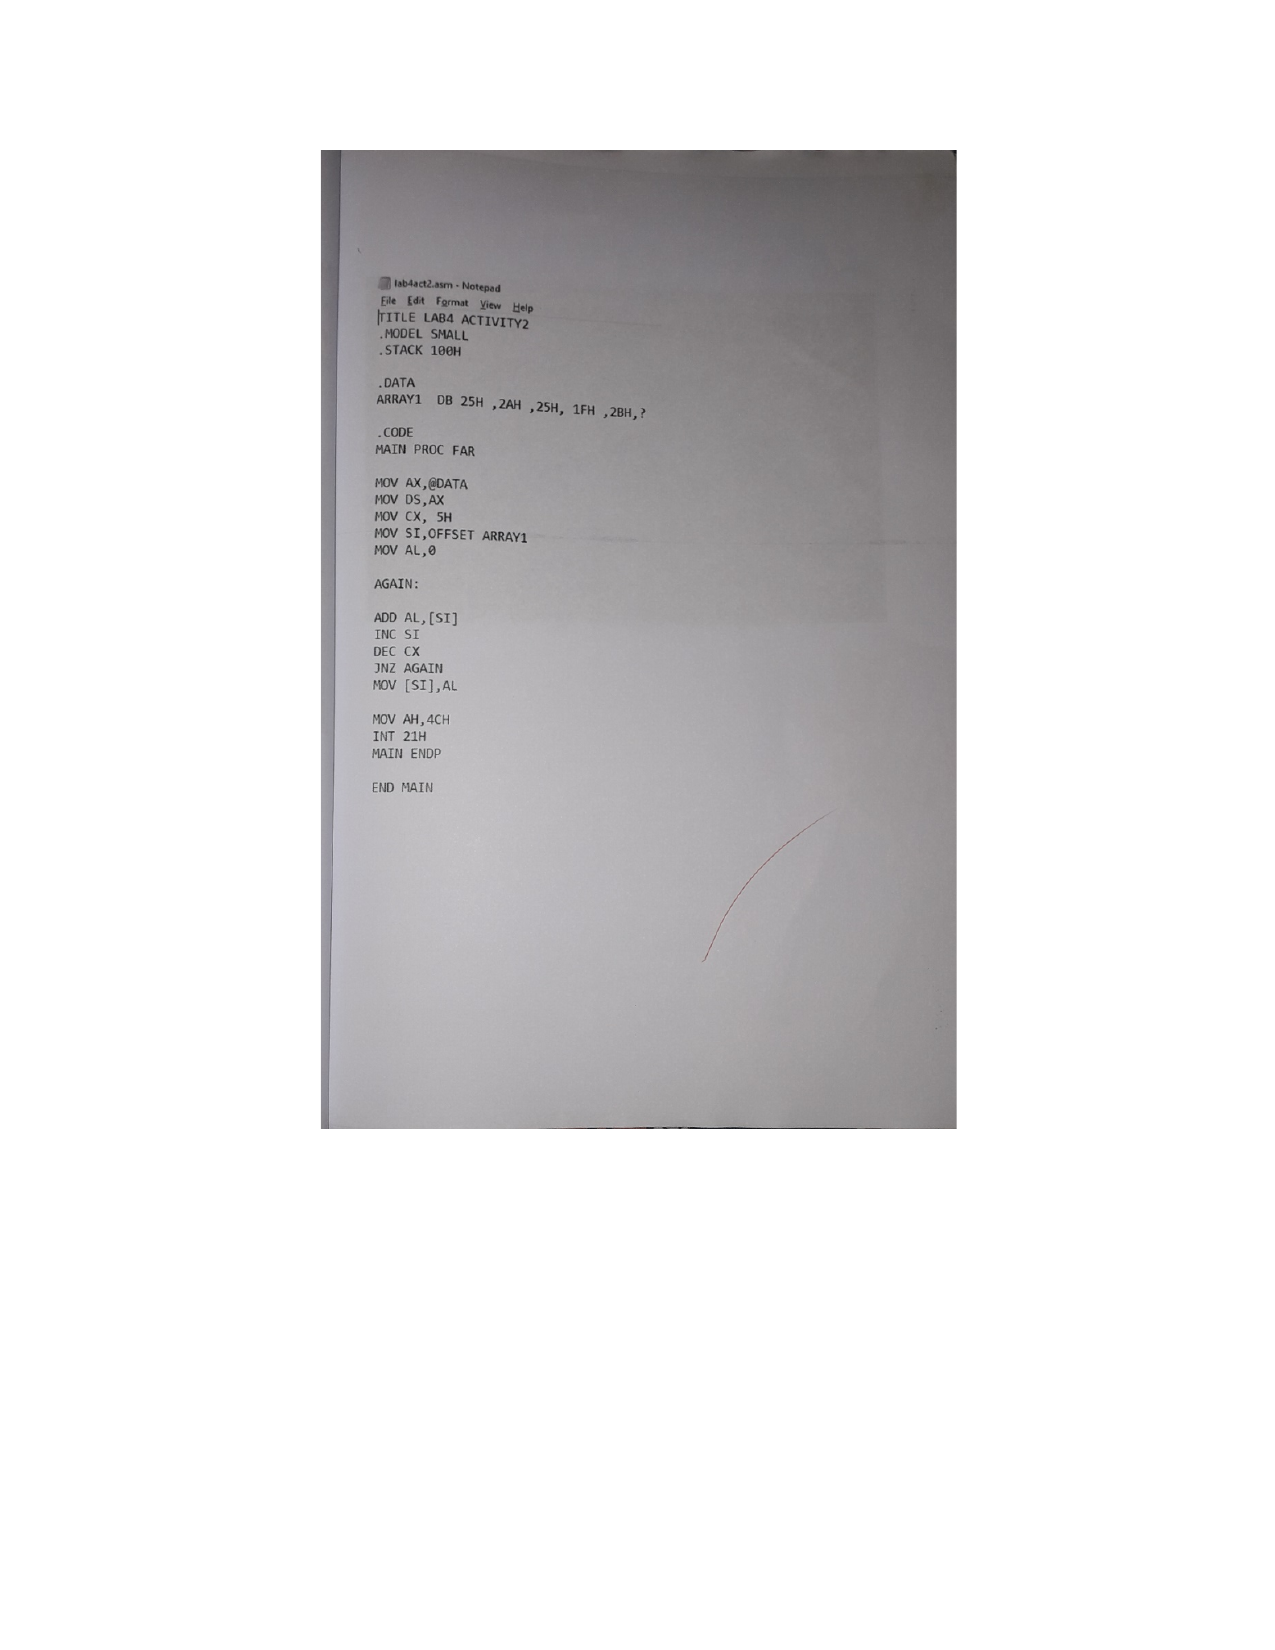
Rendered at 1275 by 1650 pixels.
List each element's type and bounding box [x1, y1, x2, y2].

picture [321, 150, 957, 1129]
